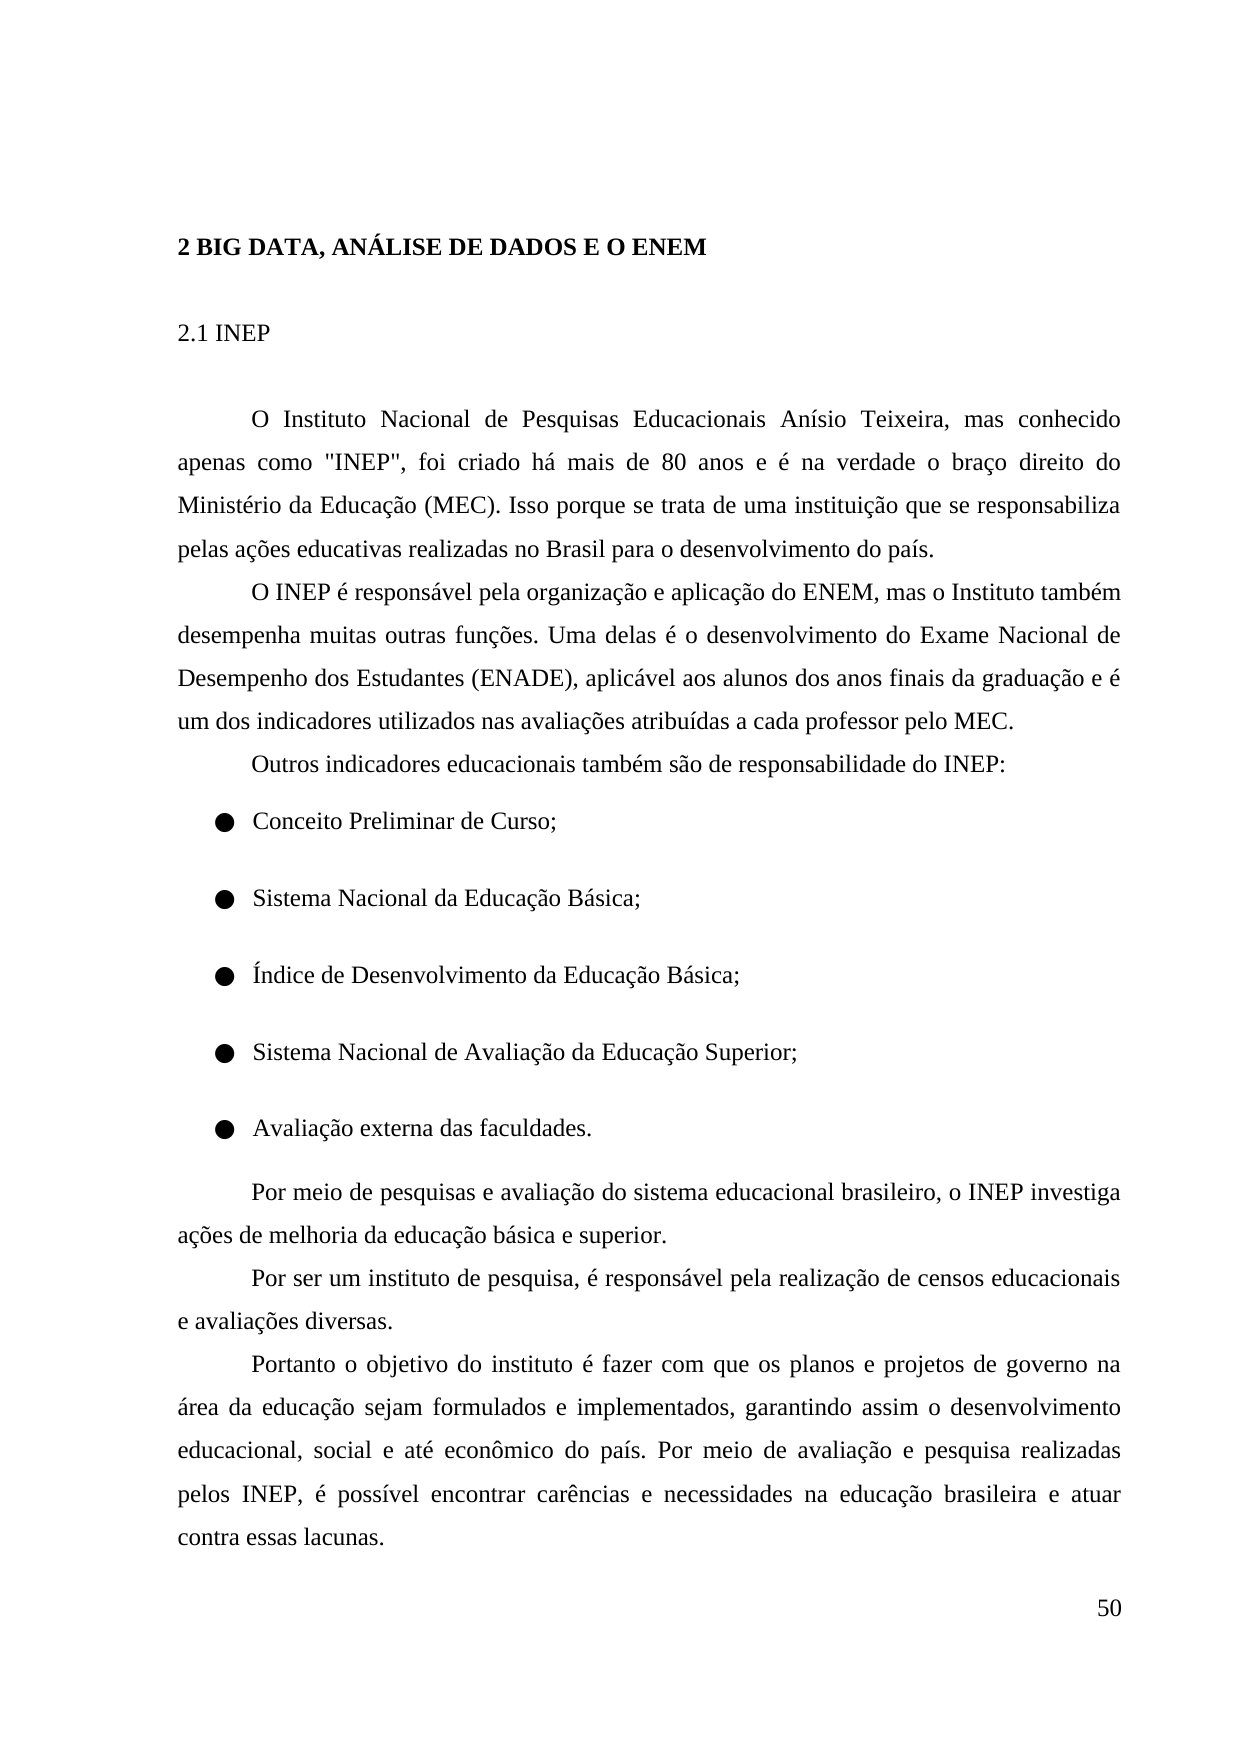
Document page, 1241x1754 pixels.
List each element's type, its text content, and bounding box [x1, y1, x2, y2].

text Por ser um instituto de pesquisa, é responsável pela realização de censos educacionais e avaliações diversas. [177, 1263, 1122, 1335]
list Índice de Desenvolvimento da Educação Básica; [140, 946, 1122, 997]
text O Instituto Nacional de Pesquisas Educacionais Anísio Teixeira, mas conhecido apenas como "INEP", foi criado há mais de 80 anos e é na verdade o braço direito do Ministério da Educação (MEC). Isso porque se trata de uma instituição que se responsabiliza pelas ações educativas realizadas no Brasil para o desenvolvimento do país. [177, 404, 1122, 562]
text Por meio de pesquisas e avaliação do sistema educacional brasileiro, o INEP investiga ações de melhoria da educação básica e superior. [177, 1177, 1122, 1249]
subtitle 2.1 INEP [177, 318, 1122, 347]
text Portanto o objetivo do instituto é fazer com que os planos e projetos de governo na área da educação sejam formulados e implementados, garantindo assim o desenvolvimento educacional, social e até econômico do país. Por meio de avaliação e pesquisa realizadas pelos INEP, é possível encontrar carências e necessidades na educação brasileira e atuar contra essas lacunas. [177, 1349, 1122, 1551]
list Sistema Nacional da Educação Básica; [140, 869, 1122, 921]
text O INEP é responsável pela organização e aplicação do ENEM, mas o Instituto também desempenha muitas outras funções. Uma delas é o desenvolvimento do Exame Nacional de Desempenho dos Estudantes (ENADE), aplicável aos alunos dos anos finais da graduação e é um dos indicadores utilizados nas avaliações atribuídas a cada professor pelo MEC. [177, 577, 1122, 735]
subtitle 2 BIG DATA, ANÁLISE DE DADOS E O ENEM [177, 232, 1122, 261]
list Avaliação externa das faculdades. [140, 1100, 1122, 1151]
list Sistema Nacional de Avaliação da Educação Superior; [140, 1023, 1122, 1074]
text Outros indicadores educacionais também são de responsabilidade do INEP: [177, 749, 1122, 778]
list Conceito Preliminar de Curso; [140, 792, 1122, 844]
